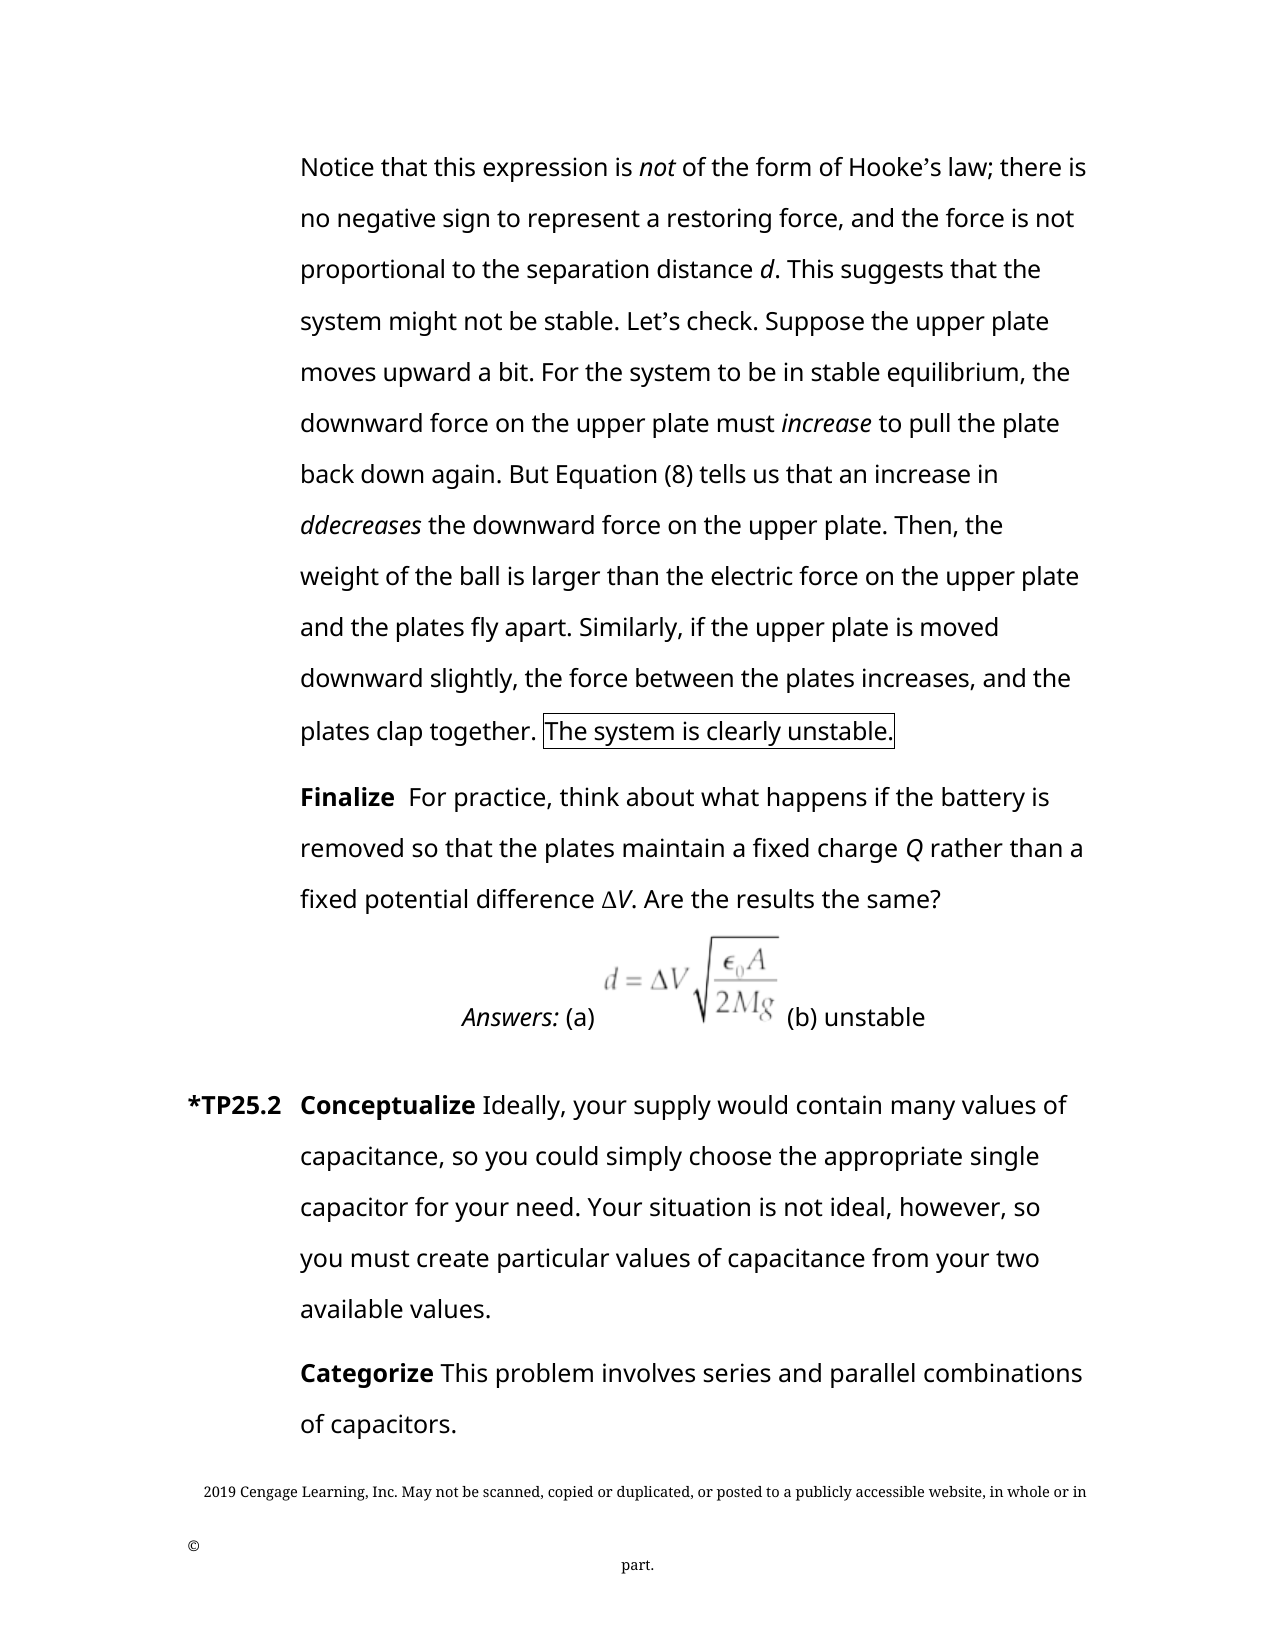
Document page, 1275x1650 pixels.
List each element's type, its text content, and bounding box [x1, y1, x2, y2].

text Finalize For practice, think about what happens if the battery is removed so that the plates maintain a fixed charge Q rather than a fixed potential difference ∆V. Are the results the same? [300, 779, 1087, 915]
text Notice that this expression is not of the form of Hooke’s law; there is no negative sign to represent a restoring force, and the force is not proportional to the separation distance d. This suggests that the system might not be stable. Let’s check. Suppose the upper plate moves upward a bit. For the system to be in stable equilibrium, the downward force on the upper plate must increase to pull the plate back down again. But Equation (8) tells us that an increase in ddecreases the downward force on the upper plate. Then, the weight of the ball is larger than the electric force on the upper plate and the plates fly apart. Similarly, if the upper plate is moved downward slightly, the force between the plates increases, and the plates clap together. The system is clearly unstable. [300, 150, 1087, 749]
text Answers: (a) (b) unstable [300, 932, 1087, 1033]
text Categorize This problem involves series and parallel combinations of capacitors. [300, 1356, 1087, 1441]
text *TP25.2 Conceptualize Ideally, your supply would contain many values of capacitance, so you could simply choose the appropriate single capacitor for your need. Your situation is not ideal, however, so you must create particular values of capacitance from your two available values. [187, 1088, 1087, 1326]
